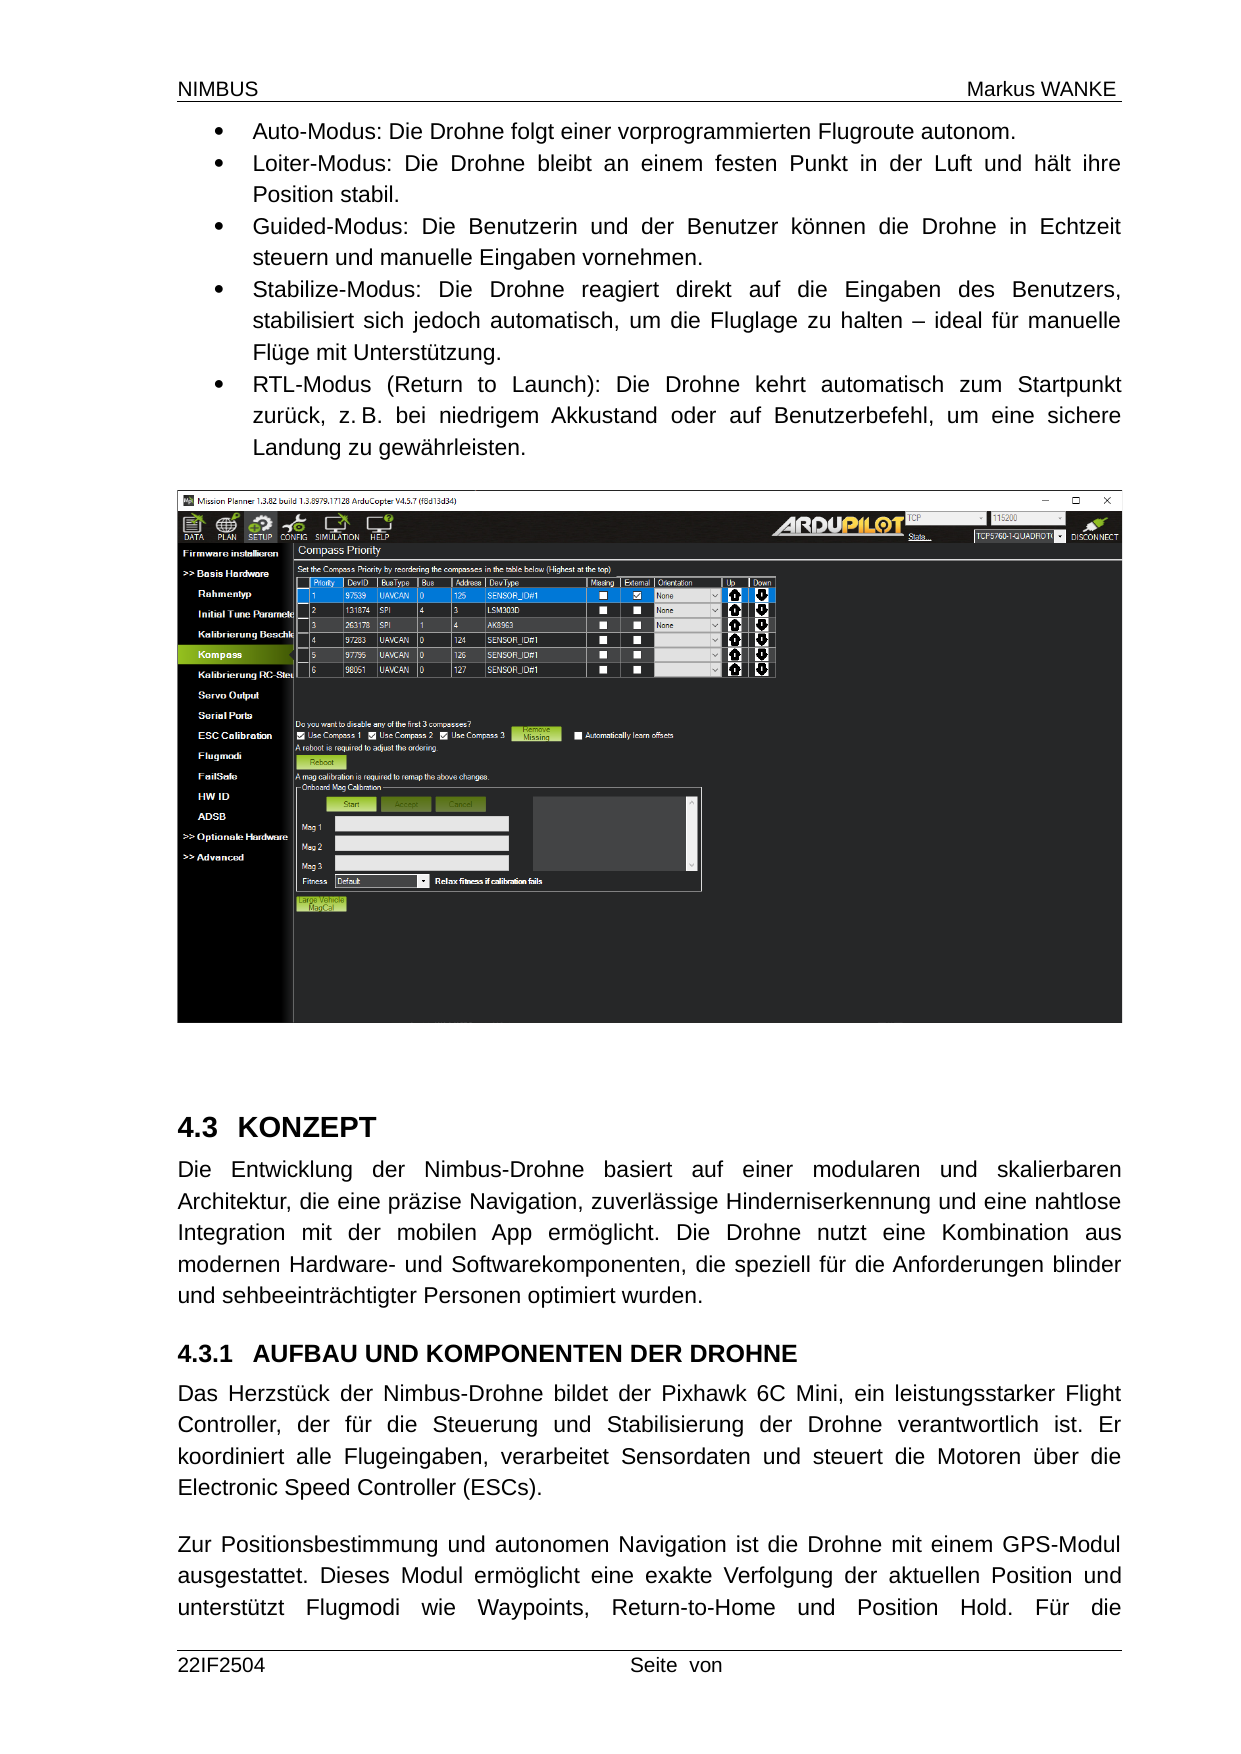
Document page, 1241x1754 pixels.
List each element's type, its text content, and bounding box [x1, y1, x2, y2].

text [177, 1531, 1122, 1620]
subtitle Konzept [177, 1109, 1122, 1143]
list Auto-Modus: Die Drohne folgt einer vorprogrammierten Flugroute autonom. [215, 118, 1122, 144]
text Das Herzstück der Nimbus-Drohne bildet der Pixhawk 6C Mini, ein leistungsstarker Flight Controller, der für die Steuerung und Stabilisierung der Drohne verantwortlich ist. Er koordiniert alle Flugeingaben, verarbeitet Sensordaten und steuert die Motoren über die Electronic Speed Controller (ESCs). [177, 1379, 1122, 1501]
list Loiter-Modus: Die Drohne bleibt an einem festen Punkt in der Luft und hält ihre Position stabil. [215, 150, 1122, 208]
list Guided-Modus: Die Benutzerin und der Benutzer können die Drohne in Echtzeit steuern und manuelle Eingaben vornehmen. [215, 213, 1122, 271]
picture [177, 490, 1123, 1023]
text Die Entwicklung der Nimbus-Drohne basiert auf einer modularen und skalierbaren Architektur, die eine präzise Navigation, zuverlässige Hinderniserkennung und eine nahtlose Integration mit der mobilen App ermöglicht. Die Drohne nutzt eine Kombination aus modernen Hardware- und Softwarekomponenten, die speziell für die Anforderungen blinder und sehbeeinträchtigter Personen optimiert wurden. [177, 1156, 1122, 1309]
list Stabilize-Modus: Die Drohne reagiert direkt auf die Eingaben des Benutzers, stabilisiert sich jedoch automatisch, um die Fluglage zu halten – ideal für manuelle Flüge mit Unterstützung. [215, 276, 1122, 365]
list RTL-Modus (Return to Launch): Die Drohne kehrt automatisch zum Startpunkt zurück, z. B. bei niedrigem Akkustand oder auf Benutzerbefehl, um eine sichere Landung zu gewährleisten. [215, 371, 1122, 460]
subtitle Aufbau und Komponenten der Drohne [177, 1339, 1122, 1368]
